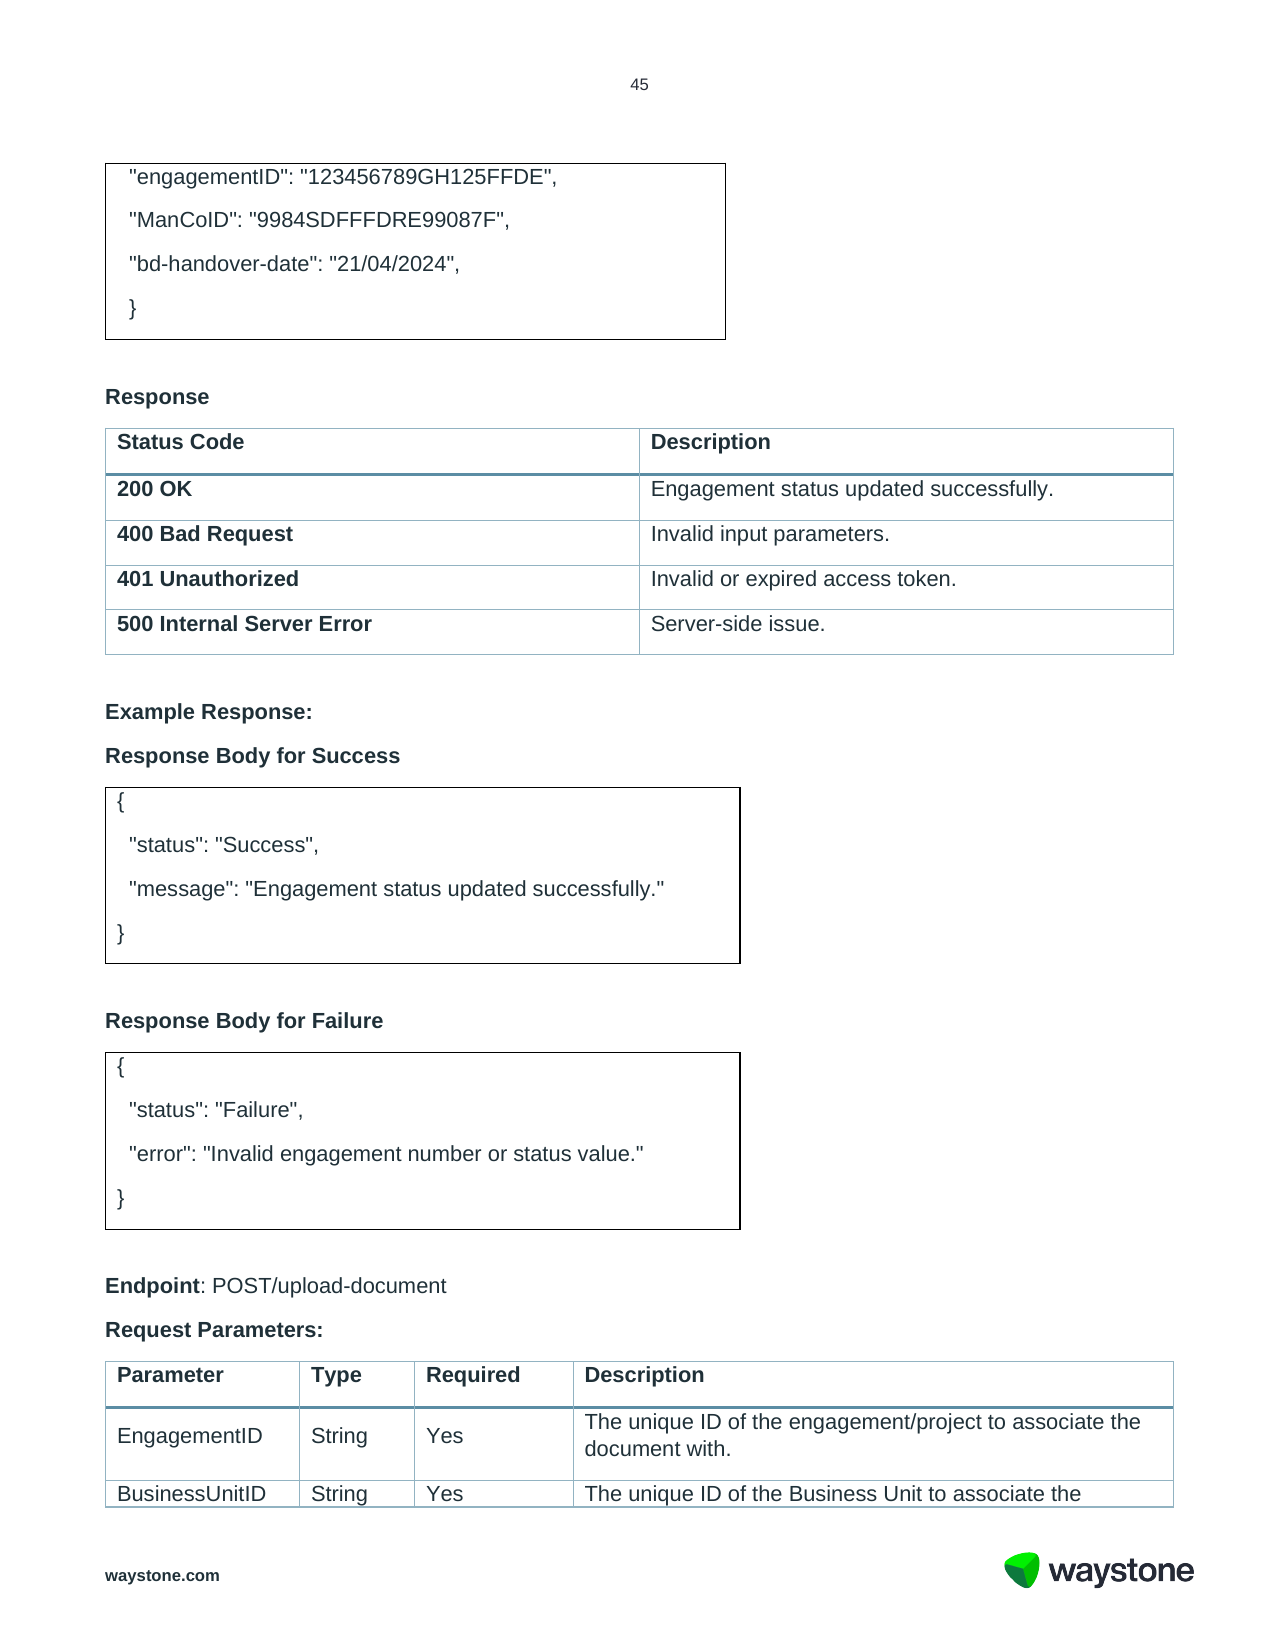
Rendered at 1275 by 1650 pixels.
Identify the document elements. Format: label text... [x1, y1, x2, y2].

table_cell String [300, 1409, 414, 1480]
table_cell String [300, 1481, 414, 1506]
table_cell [574, 1481, 1173, 1506]
text Example Response: [105, 699, 1174, 724]
text Endpoint: POST/upload-document [105, 1273, 1174, 1299]
table_cell 200 OK [106, 476, 639, 519]
table_cell BusinessUnitID [106, 1481, 299, 1506]
table_header Type [300, 1362, 414, 1406]
table_header Description [640, 429, 1173, 473]
table_cell Server-side issue. [640, 610, 1173, 654]
table_cell Yes [415, 1481, 573, 1506]
text Response Body for Failure [105, 1008, 1174, 1033]
table_header Status Code [106, 429, 639, 473]
table_cell 500 Internal Server Error [106, 610, 639, 654]
picture [995, 1543, 1203, 1597]
table_cell Engagement status updated successfully. [640, 476, 1173, 519]
text Response Body for Success [105, 743, 1174, 768]
table_header Description [574, 1362, 1173, 1406]
table_header Required [415, 1362, 573, 1406]
table_cell Invalid input parameters. [640, 521, 1173, 564]
text Response [105, 384, 1174, 409]
table_header Parameter [106, 1362, 299, 1406]
table_cell Yes [415, 1409, 573, 1480]
table_cell The unique ID of the engagement/project to associate the document with. [574, 1409, 1173, 1480]
table_cell 400 Bad Request [106, 521, 639, 564]
table_cell 401 Unauthorized [106, 566, 639, 609]
text Request Parameters: [105, 1317, 1174, 1342]
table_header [106, 164, 725, 339]
table_header { "status": "Failure", "error": "Invalid engagement number or status value." } [106, 1053, 739, 1228]
table_header { "status": "Success", "message": "Engagement status updated successfully." } [106, 788, 739, 963]
table_cell Invalid or expired access token. [640, 566, 1173, 609]
table_cell EngagementID [106, 1409, 299, 1480]
